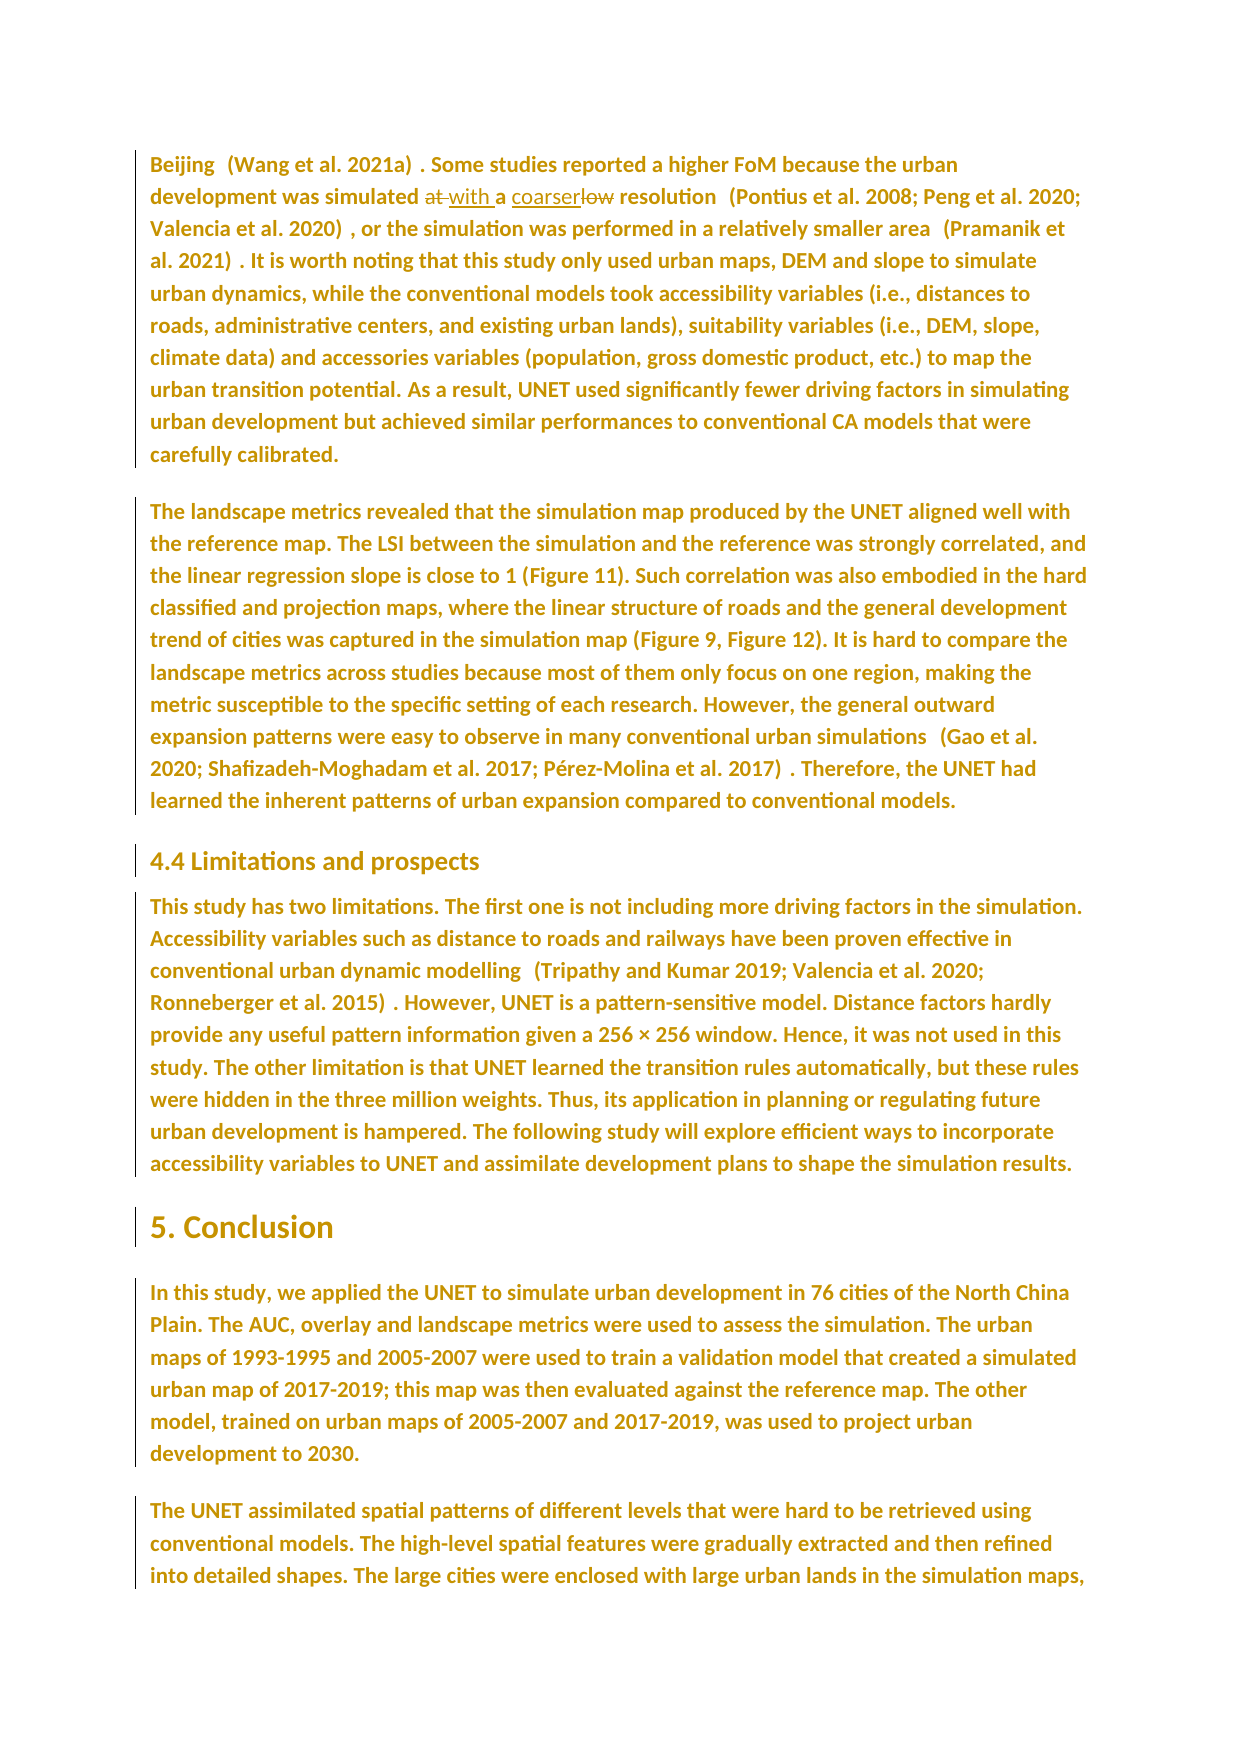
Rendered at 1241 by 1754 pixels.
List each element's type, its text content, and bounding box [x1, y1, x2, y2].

text In this study, we applied the UNET to simulate urban development in 76 cities of the North China Plain. The AUC, overlay and landscape metrics were used to assess the simulation. The urban maps of 1993-1995 and 2005-2007 were used to train a validation model that created a simulated urban map of 2017-2019; this map was then evaluated against the reference map. The other model, trained on urban maps of 2005-2007 and 2017-2019, was used to project urban development to 2030. [150, 1278, 1090, 1467]
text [150, 150, 1090, 468]
text The landscape metrics revealed that the simulation map produced by the UNET aligned well with the reference map. The LSI between the simulation and the reference was strongly correlated, and the linear regression slope is close to 1 (Figure 11). Such correlation was also embodied in the hard classified and projection maps, where the linear structure of roads and the general development trend of cities was captured in the simulation map (Figure 9, Figure 12). It is hard to compare the landscape metrics across studies because most of them only focus on one region, making the metric susceptible to the specific setting of each research. However, the general outward expansion patterns were easy to observe in many conventional urban simulations . Therefore, the UNET had learned the inherent patterns of urban expansion compared to conventional models. [150, 497, 1090, 814]
subtitle 5. Conclusion [150, 1207, 1090, 1247]
text This study has two limitations. The first one is not including more driving factors in the simulation. Accessibility variables such as distance to roads and railways have been proven effective in conventional urban dynamic modelling . However, UNET is a pattern-sensitive model. Distance factors hardly provide any useful pattern information given a 256 × 256 window. Hence, it was not used in this study. The other limitation is that UNET learned the transition rules automatically, but these rules were hidden in the three million weights. Thus, its application in planning or regulating future urban development is hampered. The following study will explore efficient ways to incorporate accessibility variables to UNET and assimilate development plans to shape the simulation results. [150, 892, 1090, 1177]
subtitle 4.4 Limitations and prospects [150, 844, 1090, 877]
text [150, 1496, 1090, 1589]
